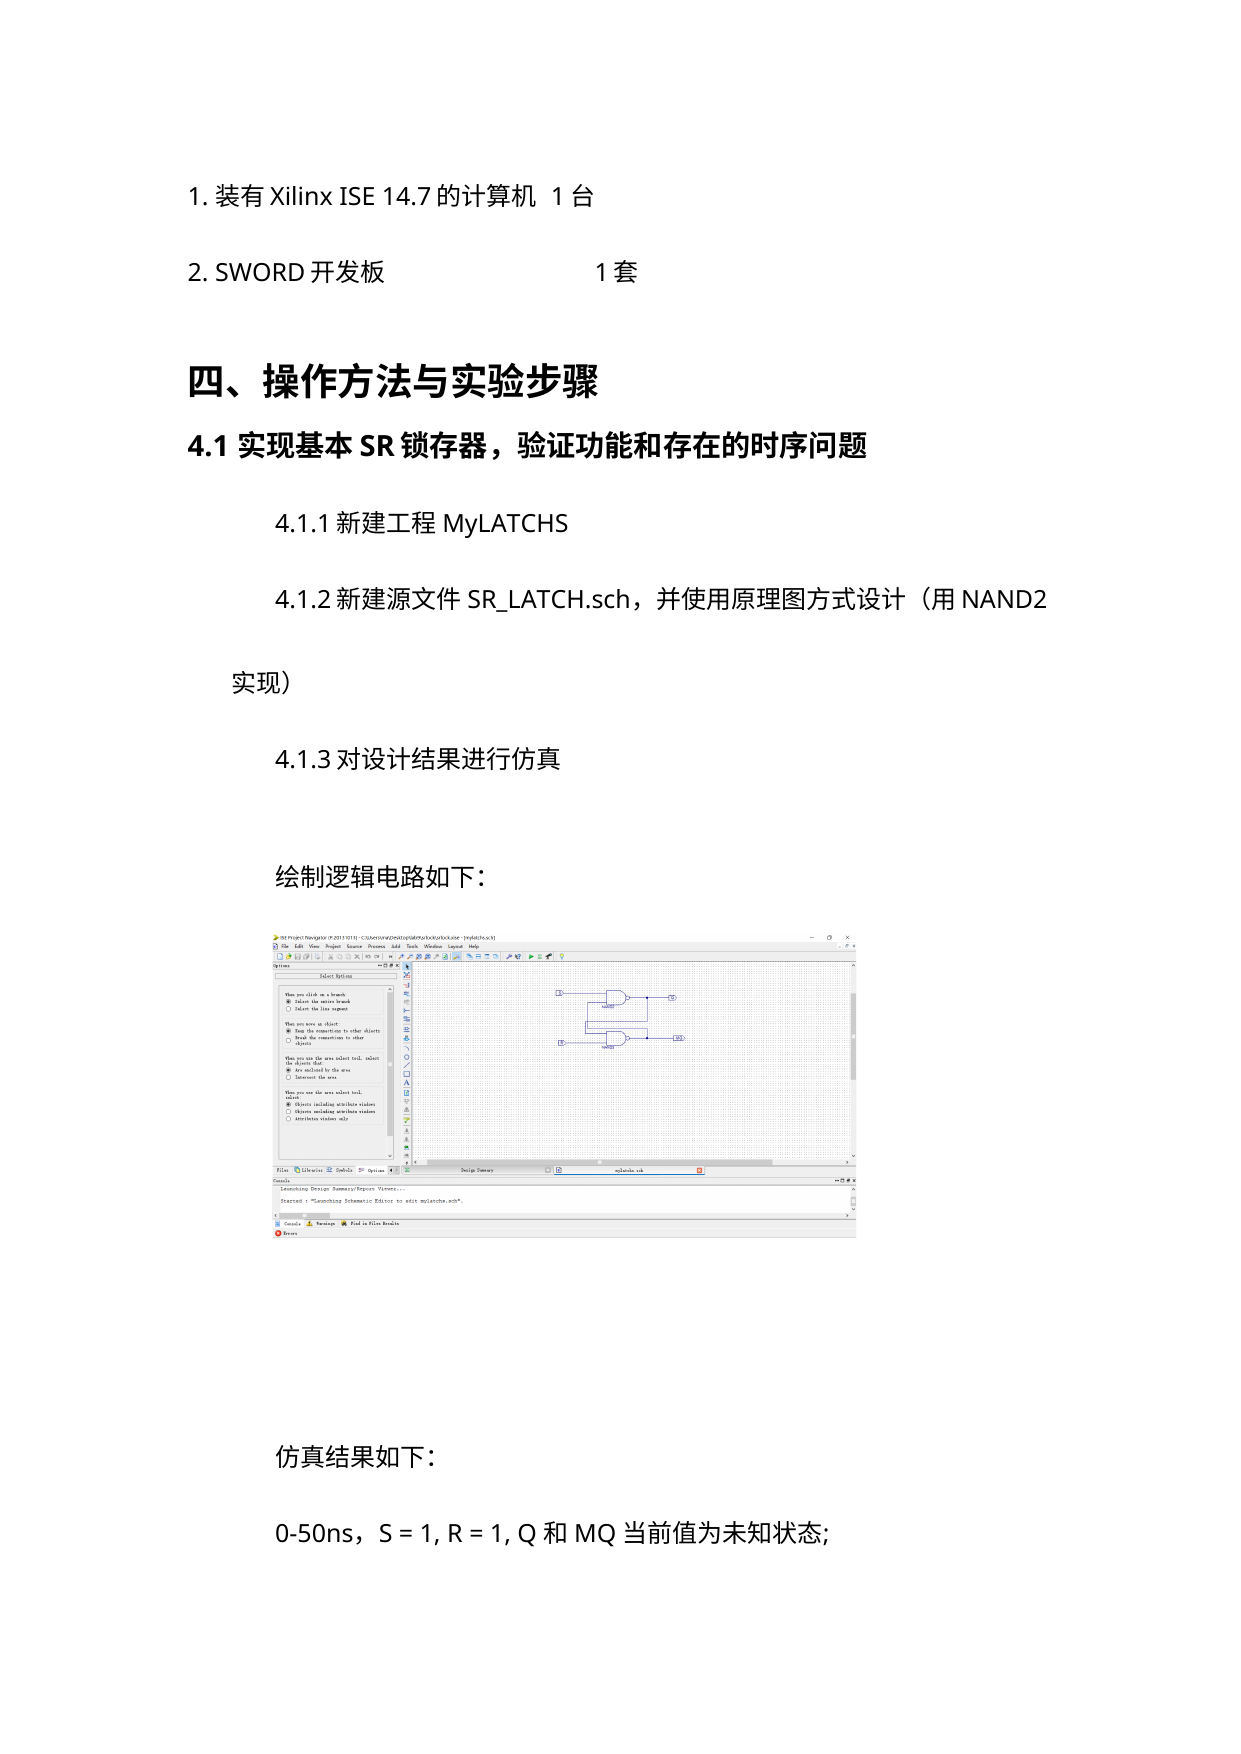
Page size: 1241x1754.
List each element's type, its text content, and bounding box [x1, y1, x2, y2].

list 绘制逻辑电路如下： [231, 843, 1053, 908]
list 0-50ns，S = 1, R = 1, Q 和 MQ 当前值为未知状态; [231, 1499, 1053, 1564]
list 1. 装有Xilinx ISE 14.7的计算机 1台 [187, 162, 1053, 227]
list 4.1 实现基本SR锁存器，验证功能和存在的时序问题 [187, 411, 1053, 476]
list 四、操作方法与实验步骤 [187, 346, 1053, 411]
list 2. SWORD开发板 1套 [187, 238, 1053, 303]
list 4.1.3对设计结果进行仿真 [231, 725, 1053, 790]
list 4.1.2新建源文件 SR_LATCH.sch，并使用原理图方式设计（用NAND2实现） [231, 565, 1053, 714]
picture [272, 933, 857, 1238]
list 4.1.1新建工程 MyLATCHS [231, 489, 1053, 554]
list 仿真结果如下： [231, 1423, 1053, 1488]
